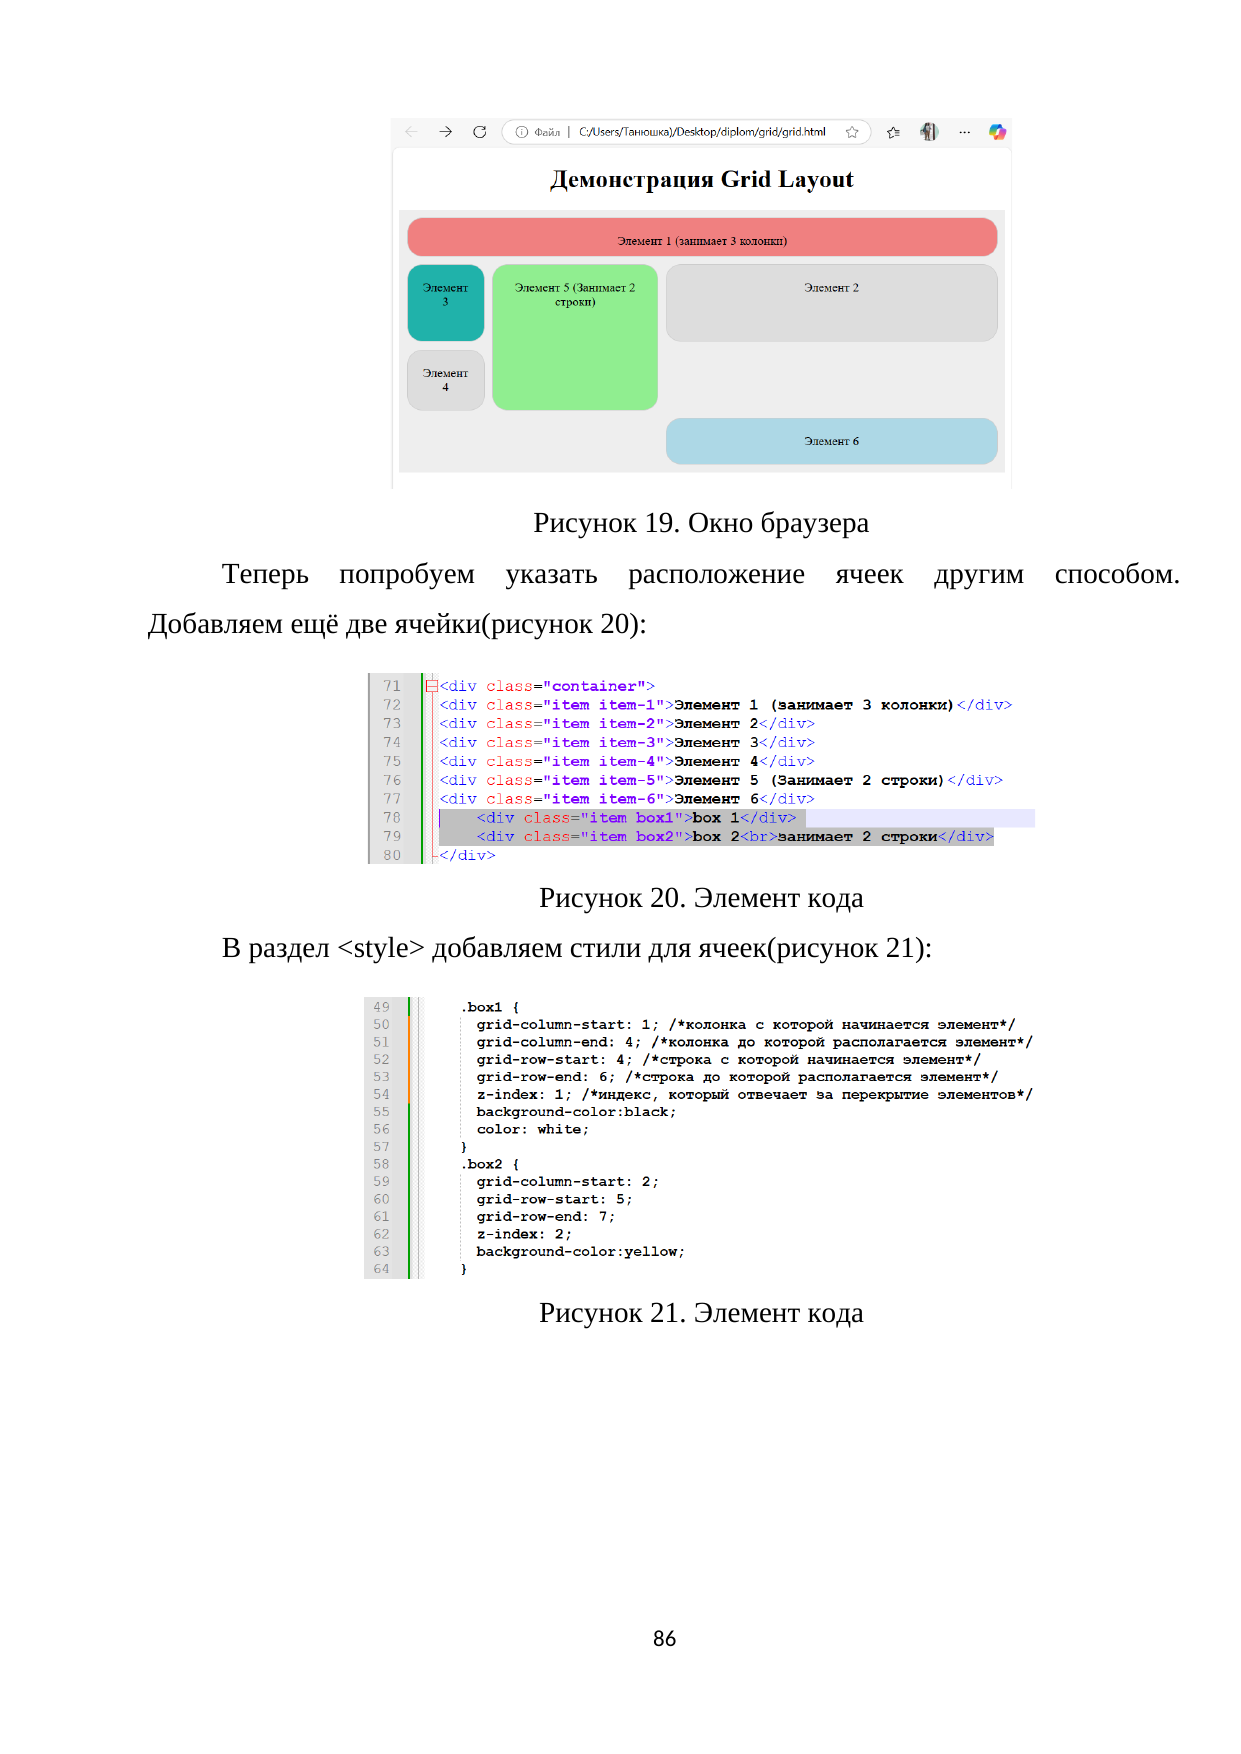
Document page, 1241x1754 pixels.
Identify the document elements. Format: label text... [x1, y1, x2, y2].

picture [367, 673, 1036, 864]
text Теперь попробуем указать расположение ячеек другим способом. Добавляем ещё две ячейки(рисунок 20): [148, 556, 1181, 640]
text В раздел <style> добавляем стили для ячеек(рисунок 21): [148, 931, 1181, 964]
text Рисунок 20. Элемент кода [148, 880, 1181, 914]
text Рисунок 19. Окно браузера [148, 506, 1181, 539]
picture [390, 118, 1013, 489]
text Рисунок 21. Элемент кода [148, 1295, 1181, 1328]
picture [364, 997, 1039, 1279]
